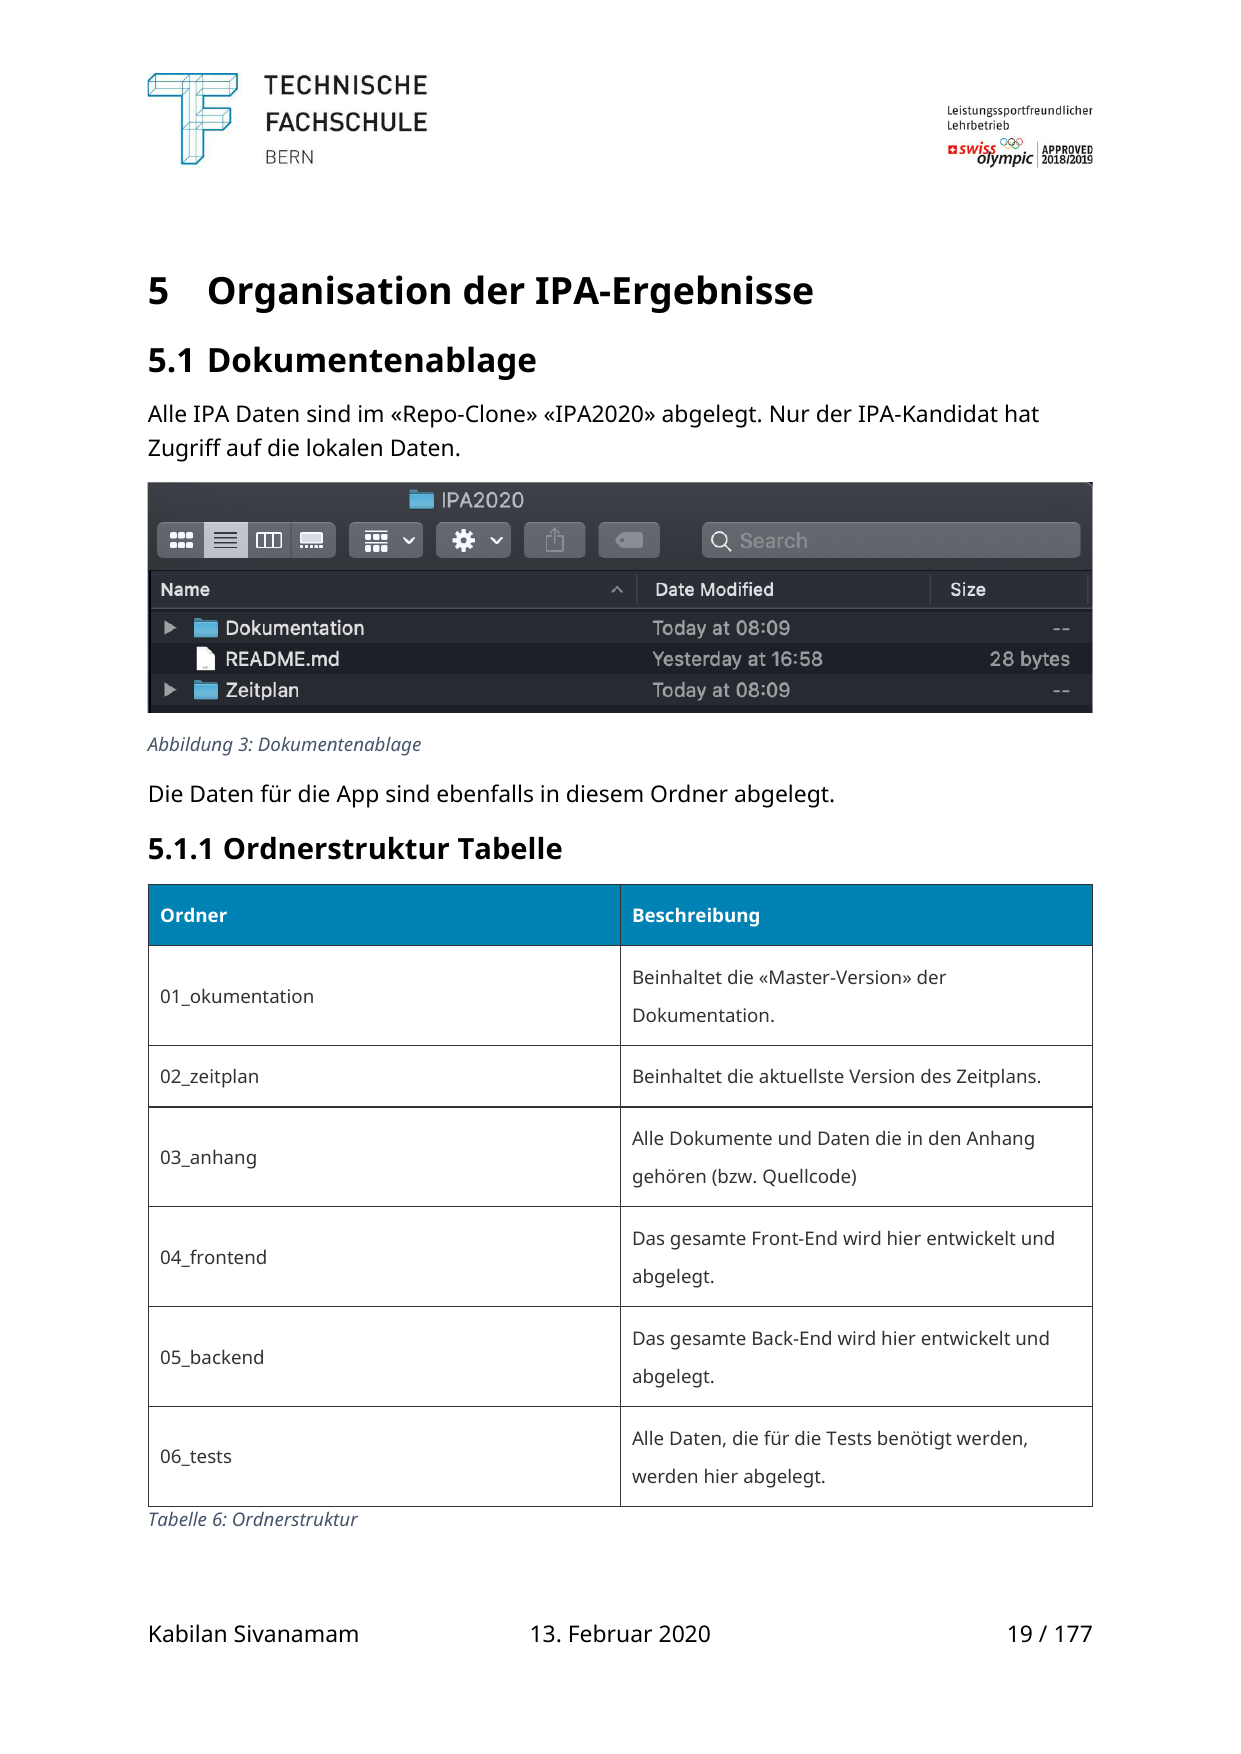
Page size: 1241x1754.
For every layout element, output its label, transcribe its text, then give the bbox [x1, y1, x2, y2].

table_cell 02_zeitplan [149, 1046, 620, 1106]
table_cell Das gesamte Back-End wird hier entwickelt und abgelegt. [621, 1307, 1092, 1406]
table_cell 03_anhang [149, 1108, 620, 1206]
table_cell Beinhaltet die aktuellste Version des Zeitplans. [621, 1046, 1092, 1106]
table_cell Das gesamte Front-End wird hier entwickelt und abgelegt. [621, 1207, 1092, 1306]
subtitle Organisation der IPA-Ergebnisse [148, 264, 1093, 316]
table_cell Beinhaltet die «Master-Version» der Dokumentation. [621, 946, 1092, 1045]
table_cell 06_tests [149, 1407, 620, 1506]
table_cell 05_backend [149, 1307, 620, 1406]
table_header Beschreibung [621, 885, 1092, 945]
table_cell 04_frontend [149, 1207, 620, 1306]
text Alle IPA Daten sind im «Repo-Clone» «IPA2020» abgelegt. Nur der IPA-Kandidat hat Zugriff auf die lokalen Daten. [148, 398, 1093, 463]
table_cell Alle Daten, die für die Tests benötigt werden, werden hier abgelegt. [621, 1407, 1092, 1506]
table_header Ordner [149, 885, 620, 945]
subtitle Dokumentenablage [148, 336, 1093, 382]
picture [147, 482, 1093, 713]
table_cell 01_okumentation [149, 946, 620, 1045]
subtitle Ordnerstruktur Tabelle [148, 828, 1093, 868]
table_cell Alle Dokumente und Daten die in den Anhang gehören (bzw. Quellcode) [621, 1108, 1092, 1206]
text Die Daten für die App sind ebenfalls in diesem Ordner abgelegt. [148, 778, 1093, 809]
picture [147, 73, 1093, 196]
